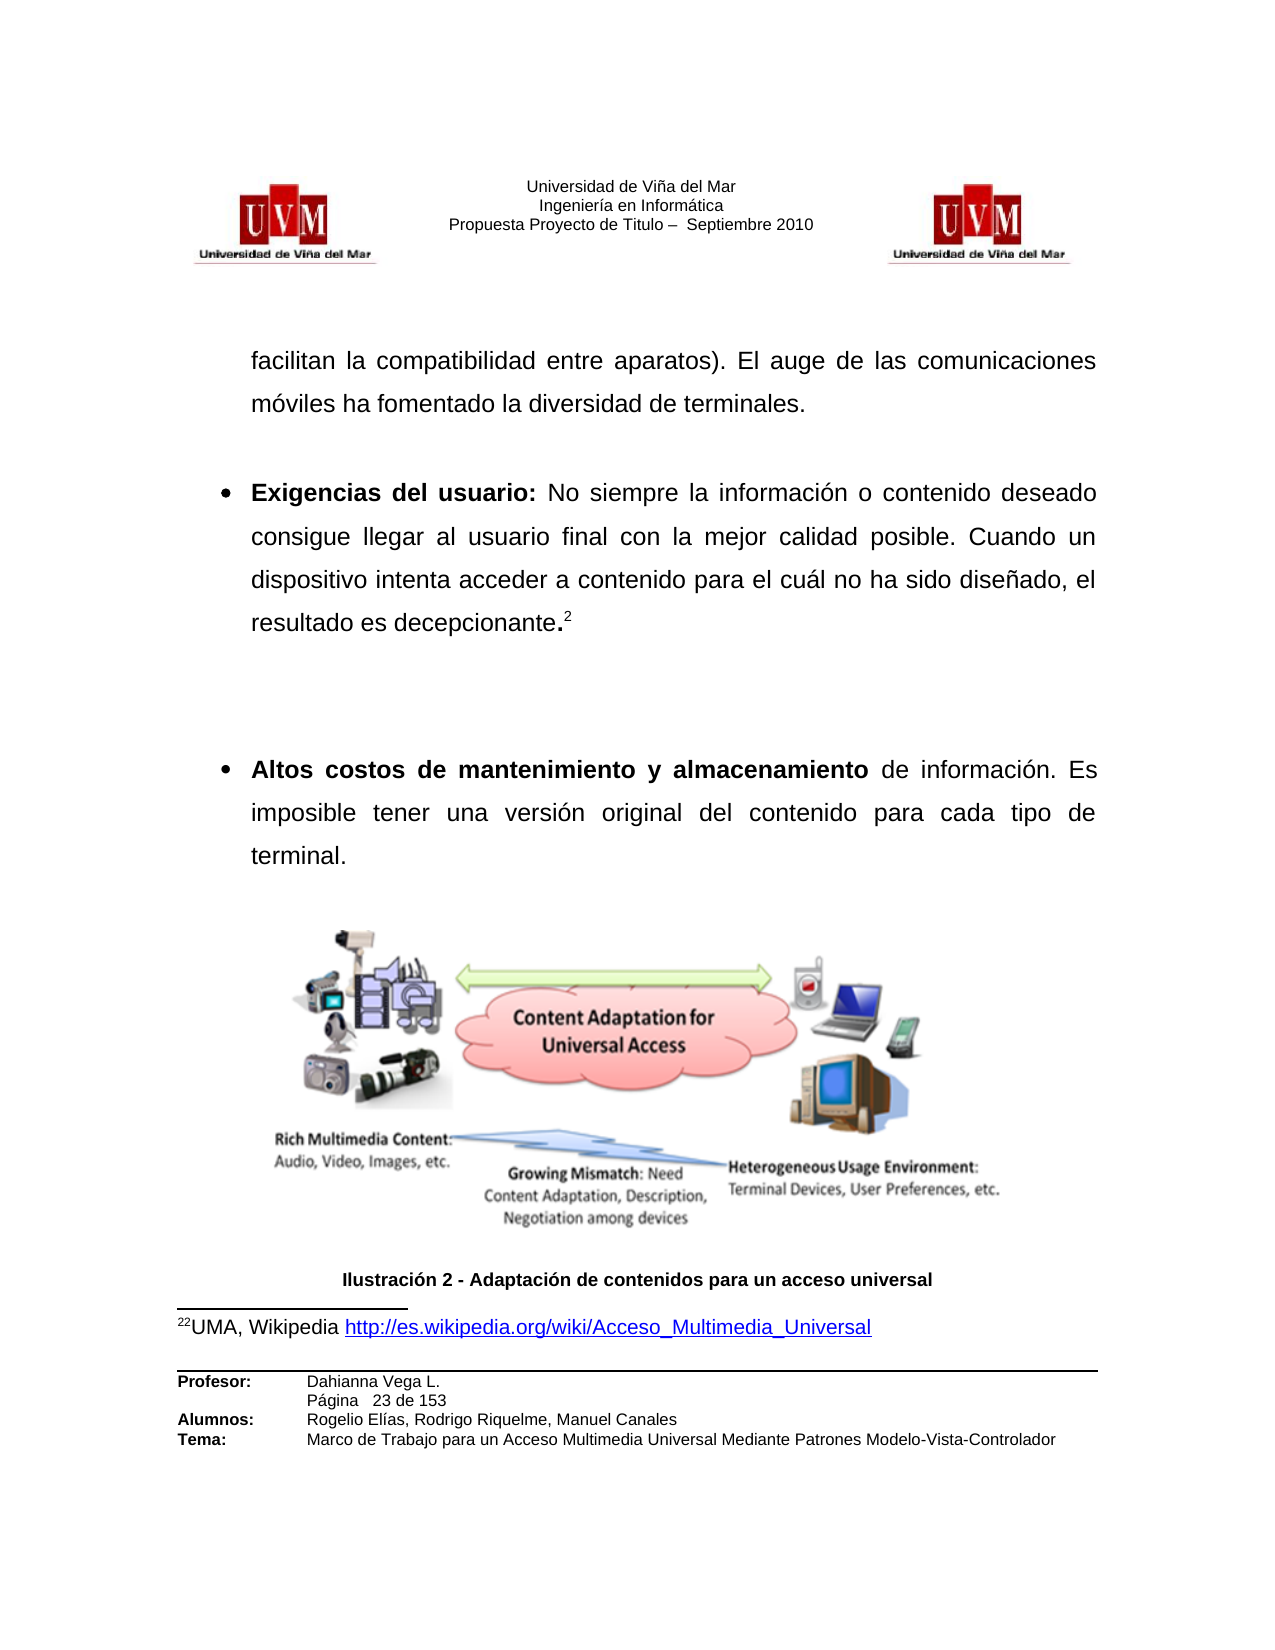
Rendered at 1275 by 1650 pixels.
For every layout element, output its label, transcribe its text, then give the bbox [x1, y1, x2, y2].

text Ilustración 2 - Adaptación de contenidos para un acceso universal [177, 1268, 1098, 1290]
picture [177, 176, 390, 267]
list Altos costos de mantenimiento y almacenamiento de información. Es imposible tener una versión original del contenido para cada tipo de terminal. [221, 755, 1098, 870]
picture [265, 930, 1011, 1234]
list Exigencias del usuario: No siempre la información o contenido deseado consigue llegar al usuario final con la mejor calidad posible. Cuando un dispositivo intenta acceder a contenido para el cuál no ha sido diseñado, el resultado es decepcionante. [221, 478, 1098, 637]
picture [871, 176, 1084, 267]
